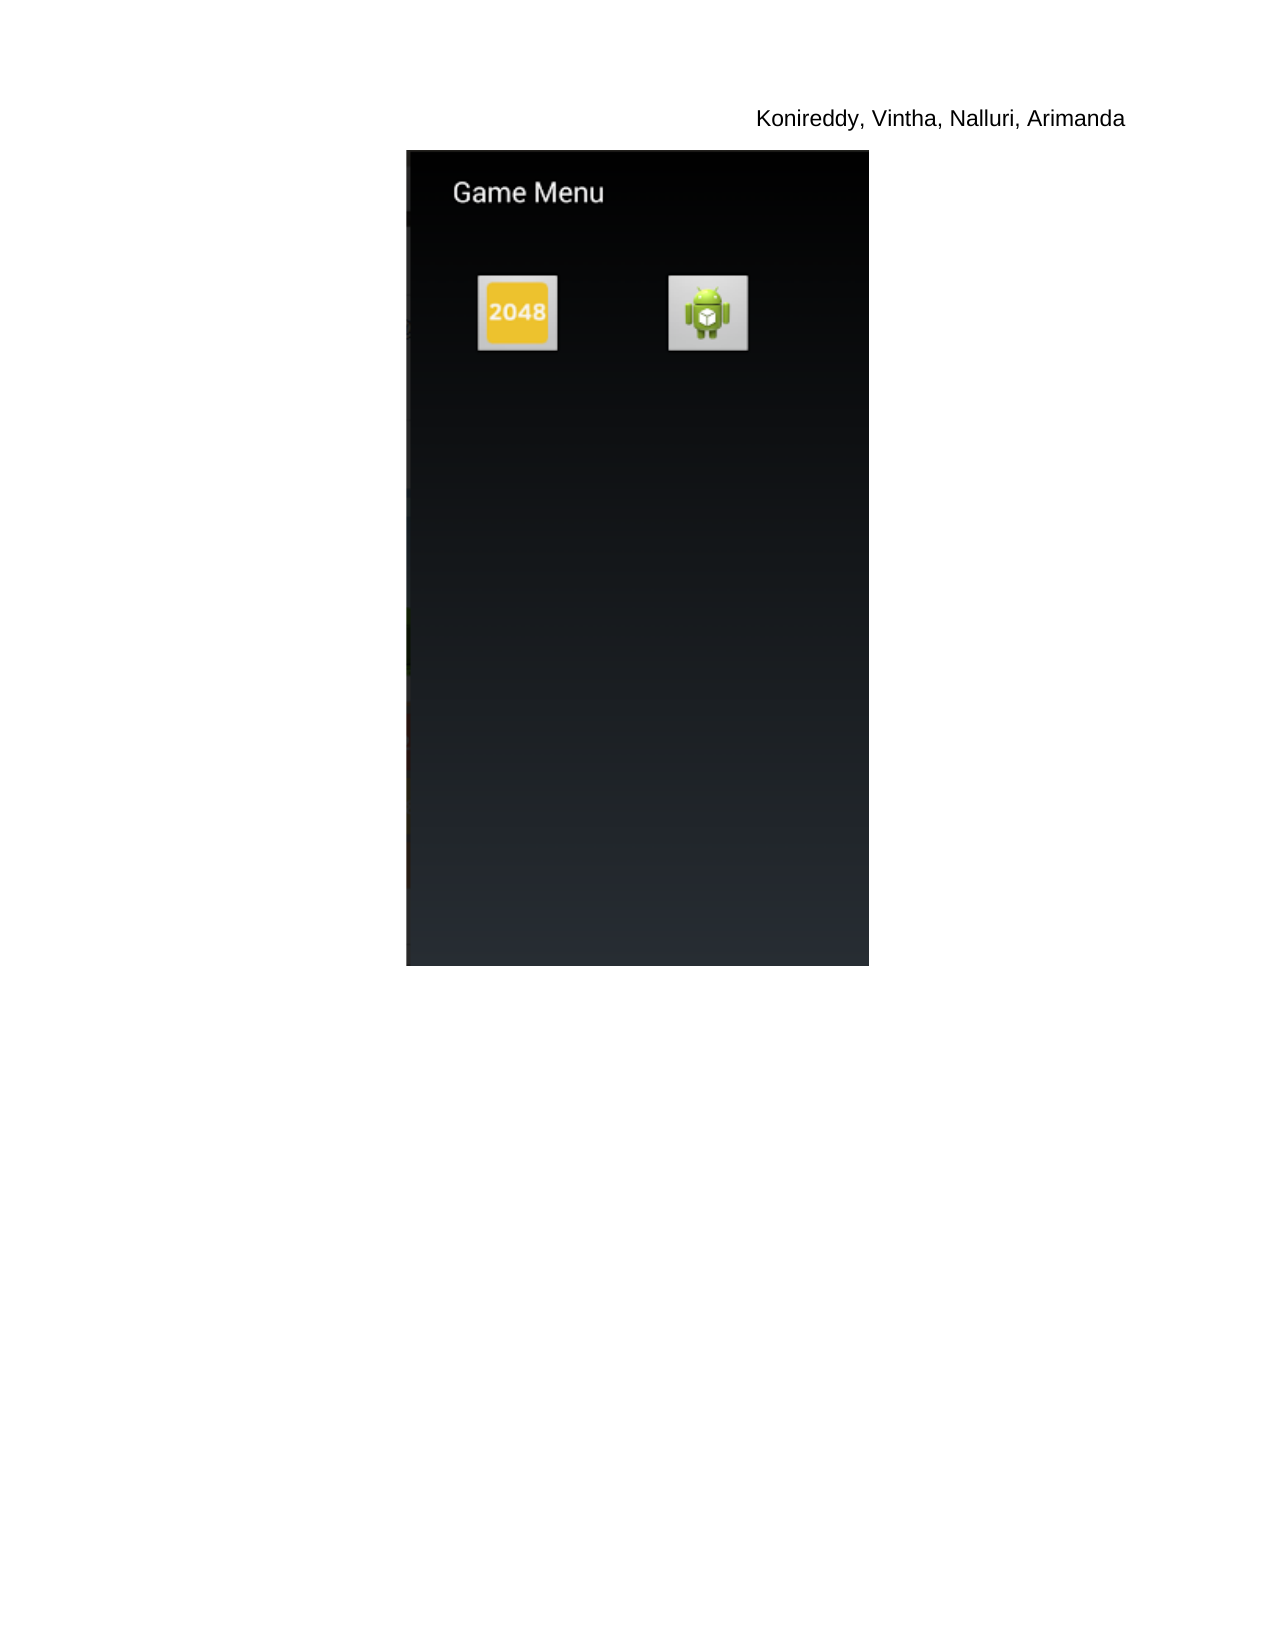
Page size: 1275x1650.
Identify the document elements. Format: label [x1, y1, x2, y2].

picture [406, 150, 869, 966]
